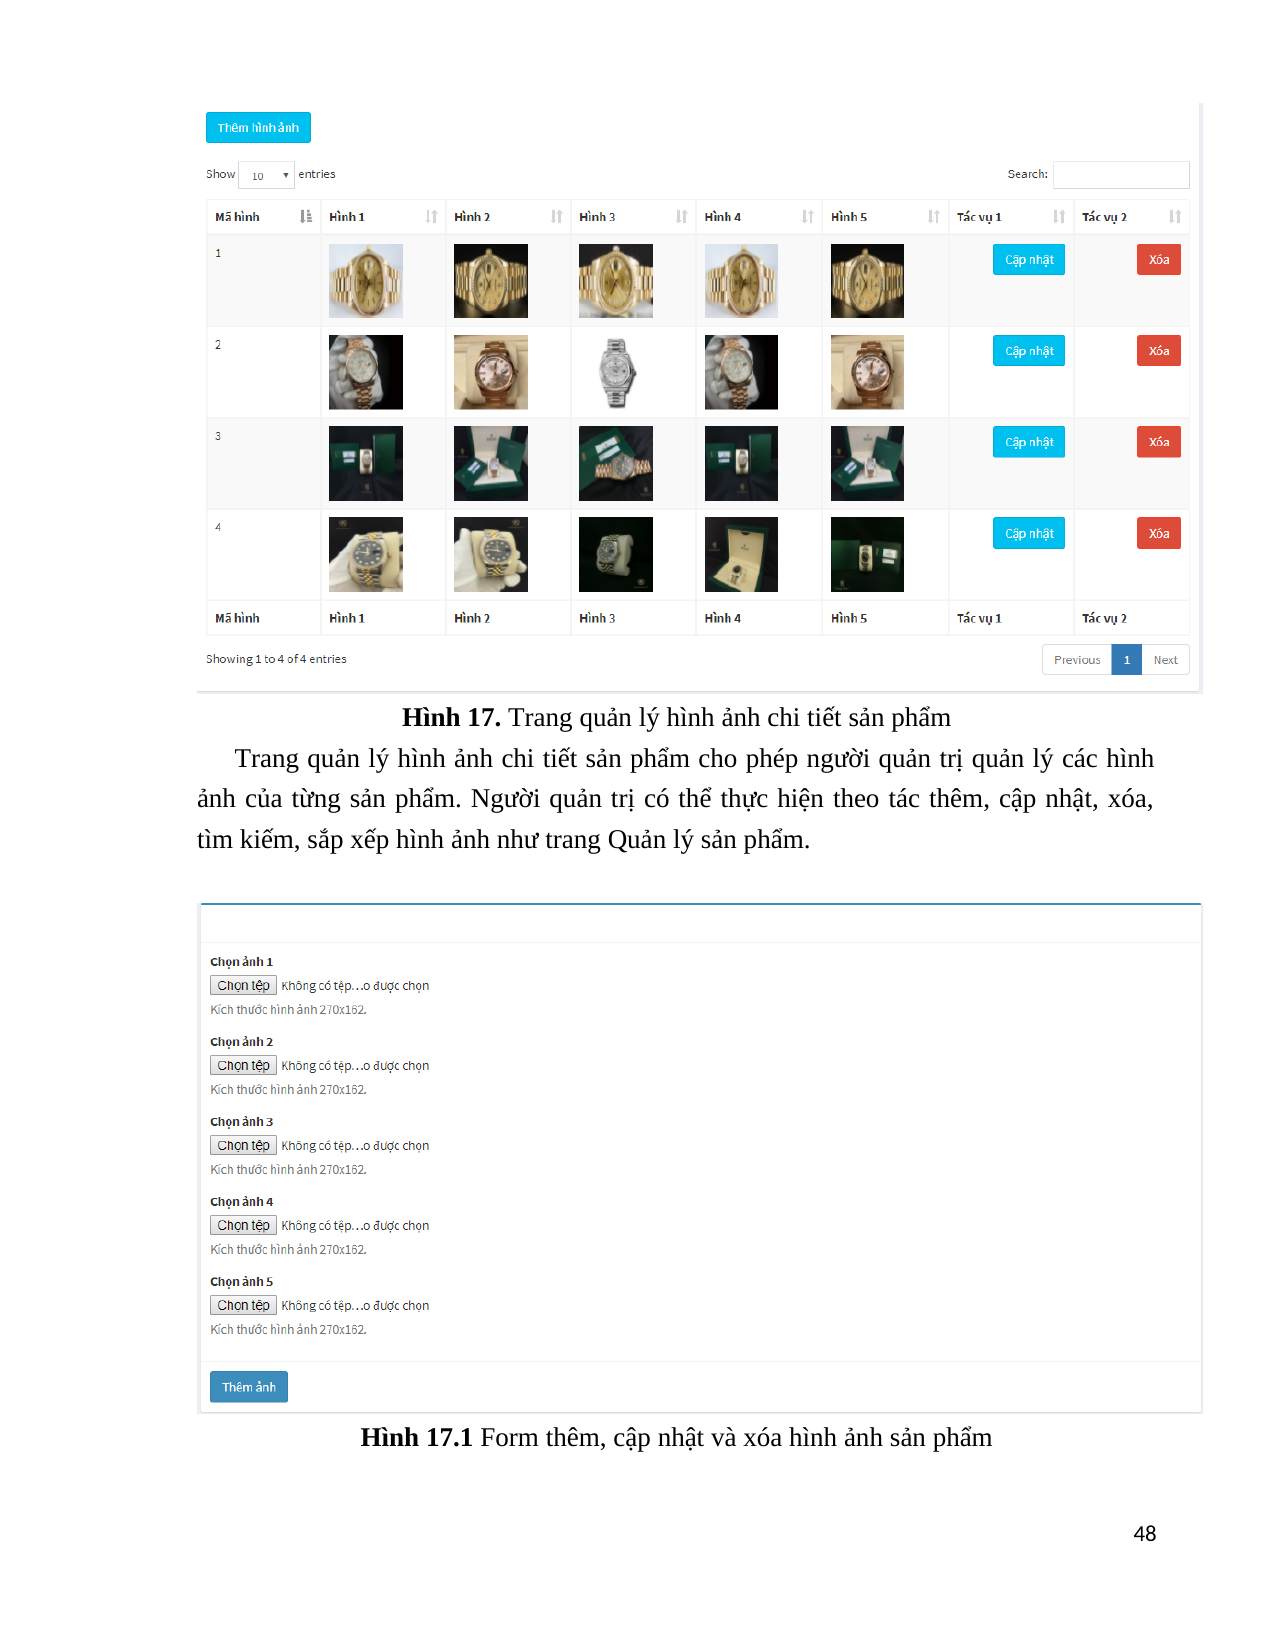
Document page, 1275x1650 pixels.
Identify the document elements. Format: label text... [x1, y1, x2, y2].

list Hình 17.1 Form thêm, cập nhật và xóa hình ảnh sản phẩm [197, 1421, 1156, 1453]
picture [196, 103, 1204, 694]
list Trang quản lý hình ảnh chi tiết sản phẩm cho phép người quản trị quản lý các hình ảnh của từng sản phẩm. Người quản trị có thể thực hiện theo tác thêm, cập nhật, xóa, tìm kiếm, sắp xếp hình ảnh như trang Quản lý sản phẩm. [197, 742, 1156, 854]
picture [196, 903, 1204, 1414]
list Hình 17. Trang quản lý hình ảnh chi tiết sản phẩm [197, 701, 1156, 733]
